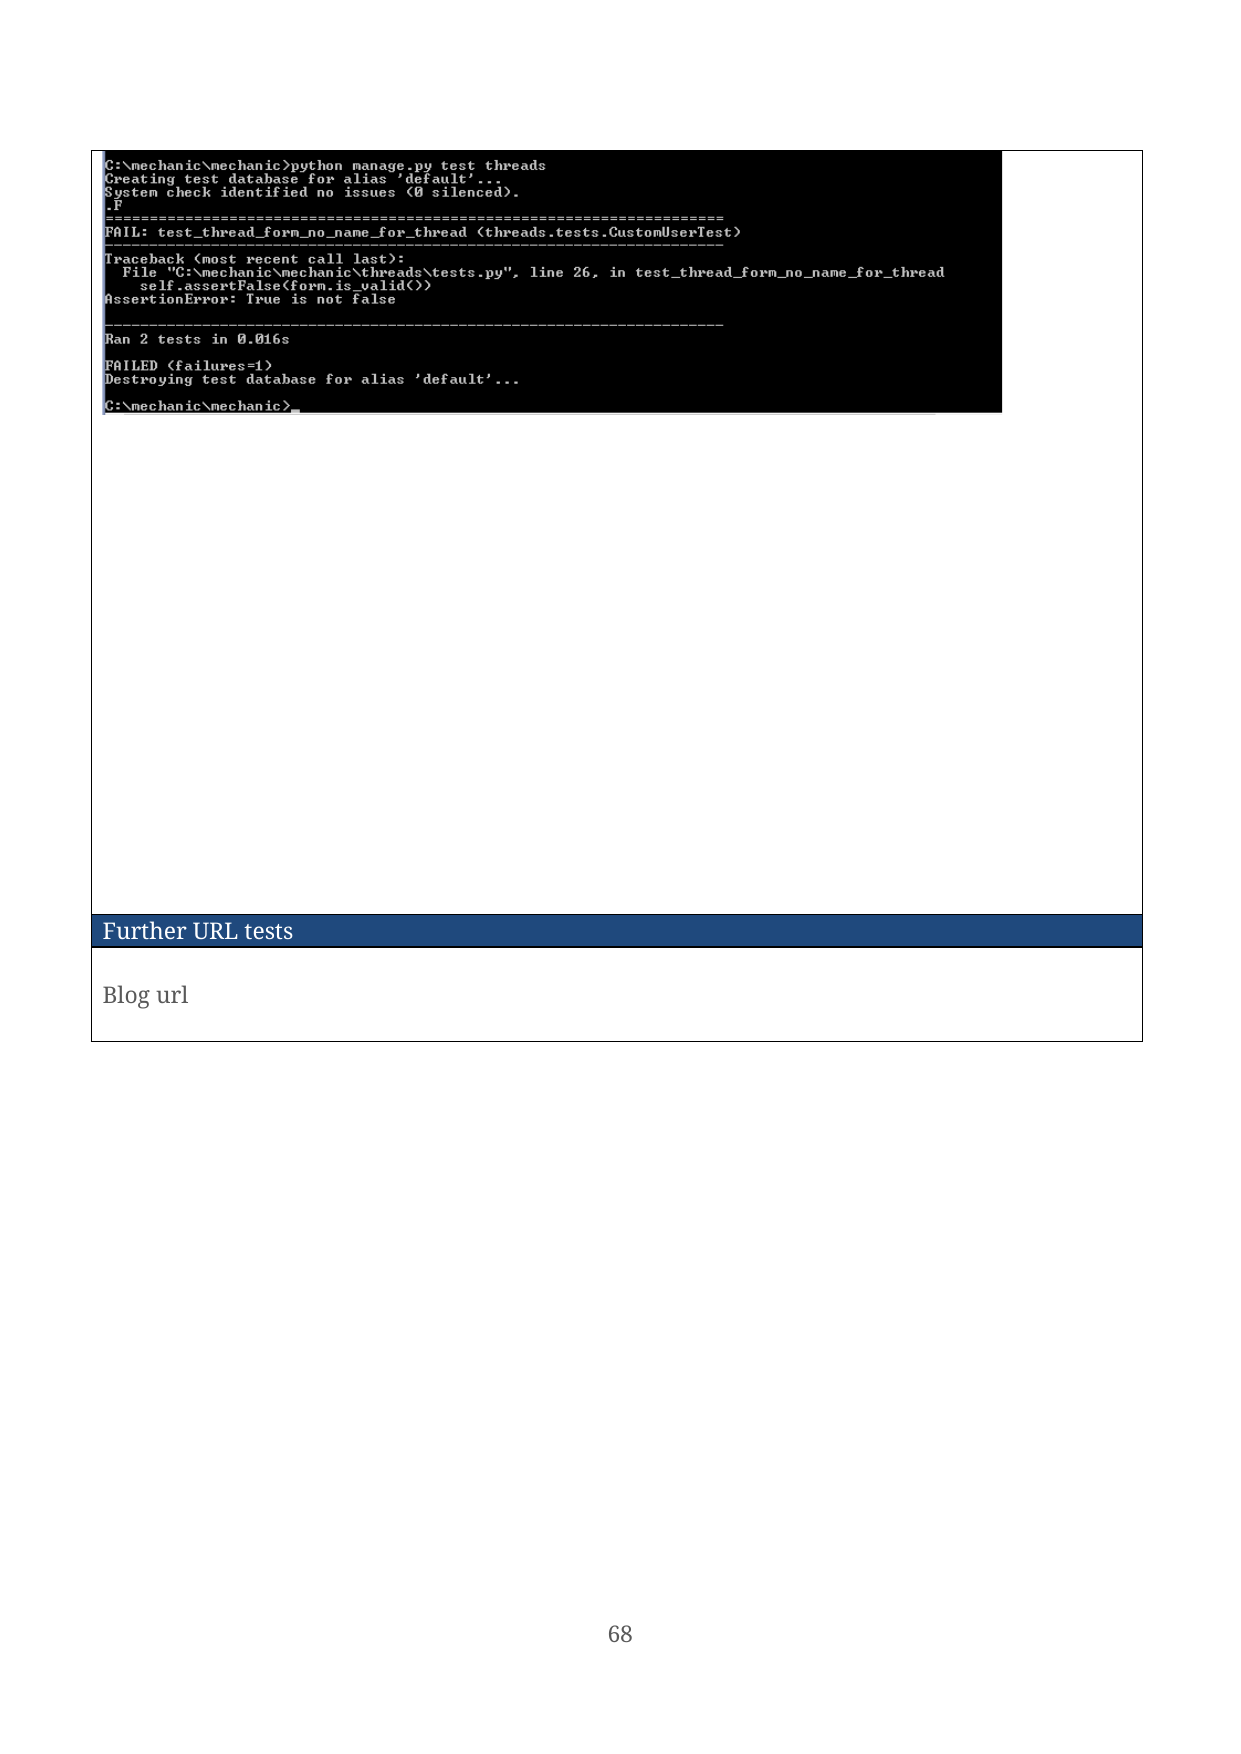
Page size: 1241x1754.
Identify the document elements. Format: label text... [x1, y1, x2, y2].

table_cell Blog url Negative test on forum URL: Updated to INCORRECT URL ….. Result – [92, 948, 1142, 1041]
picture [102, 151, 1003, 415]
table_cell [92, 151, 1142, 914]
table_cell Further URL tests [92, 915, 1142, 946]
